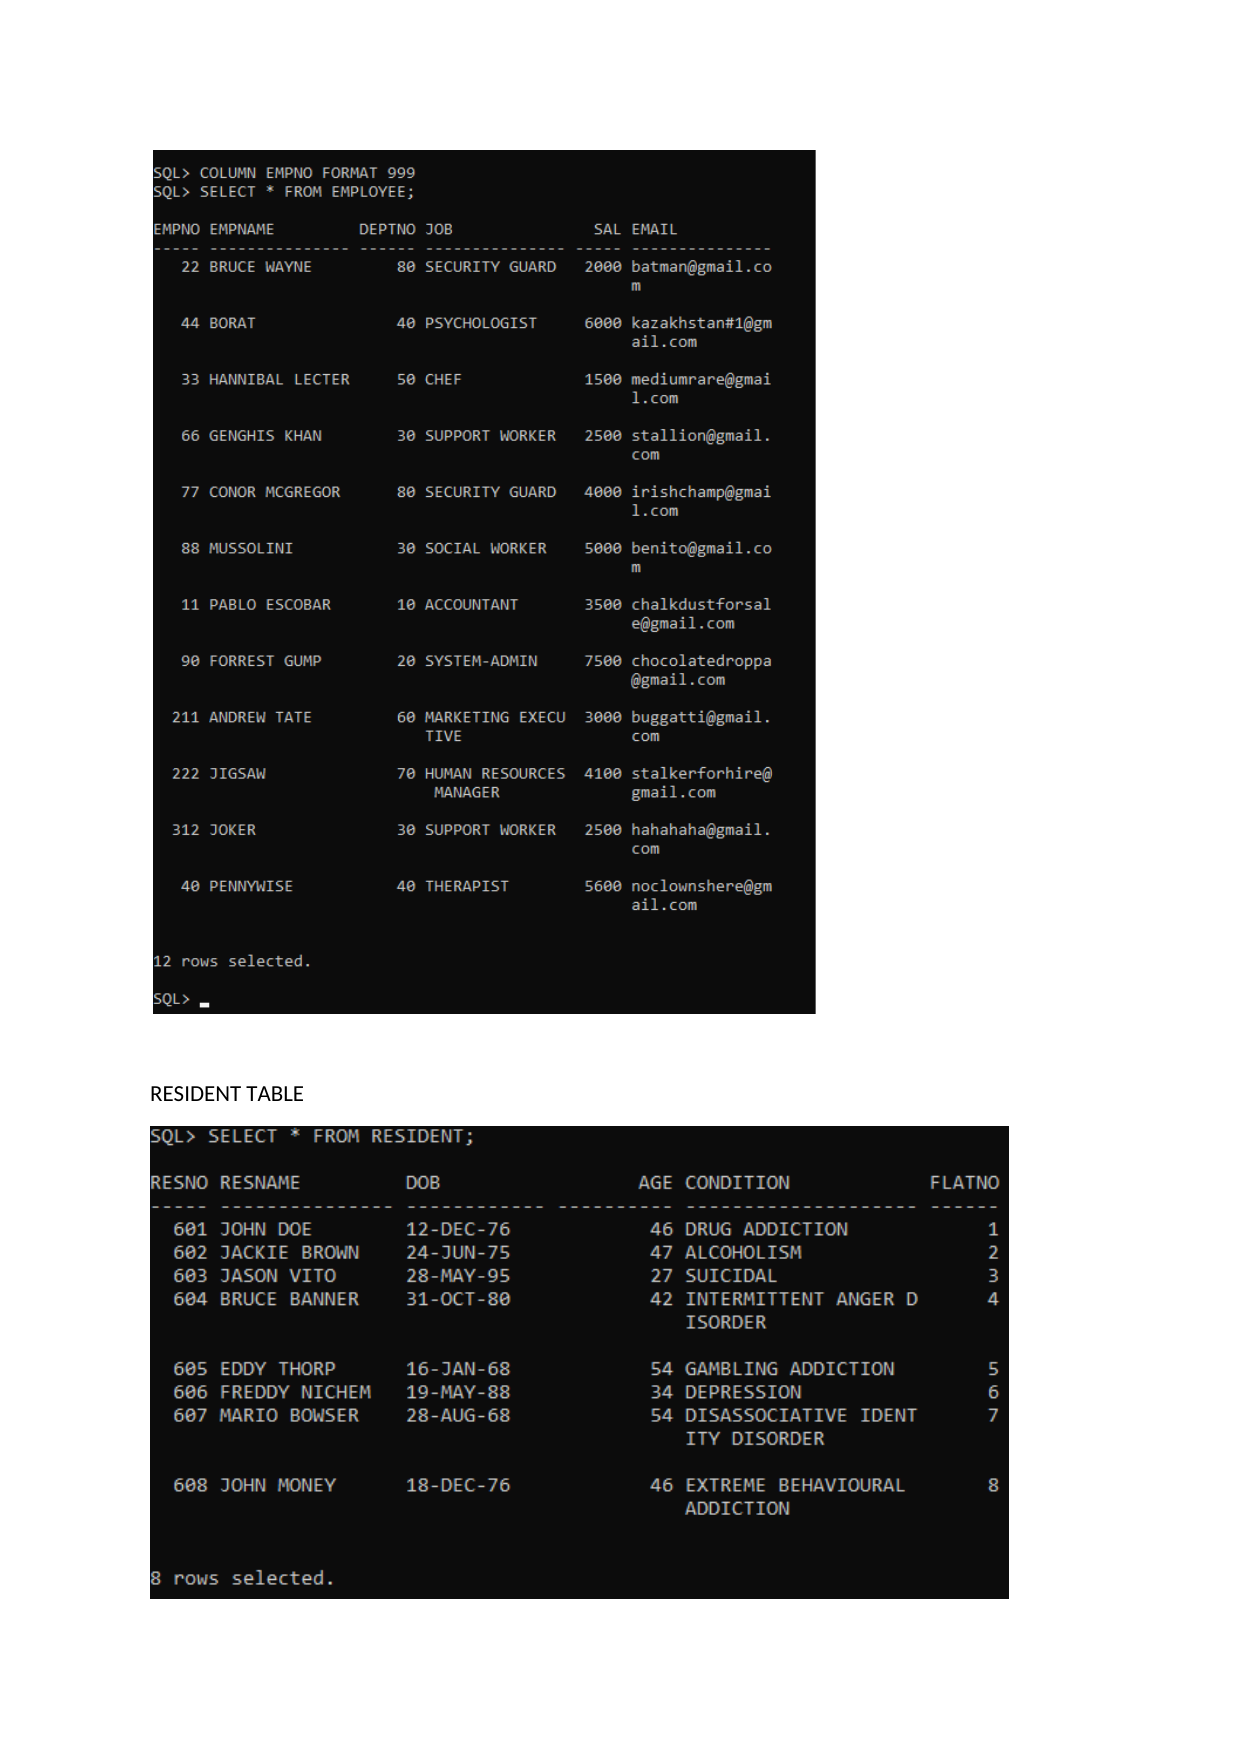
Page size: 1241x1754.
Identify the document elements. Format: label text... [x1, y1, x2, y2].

text RESIDENT TABLE [150, 1079, 1090, 1107]
picture [153, 150, 816, 1014]
picture [150, 1126, 1009, 1599]
